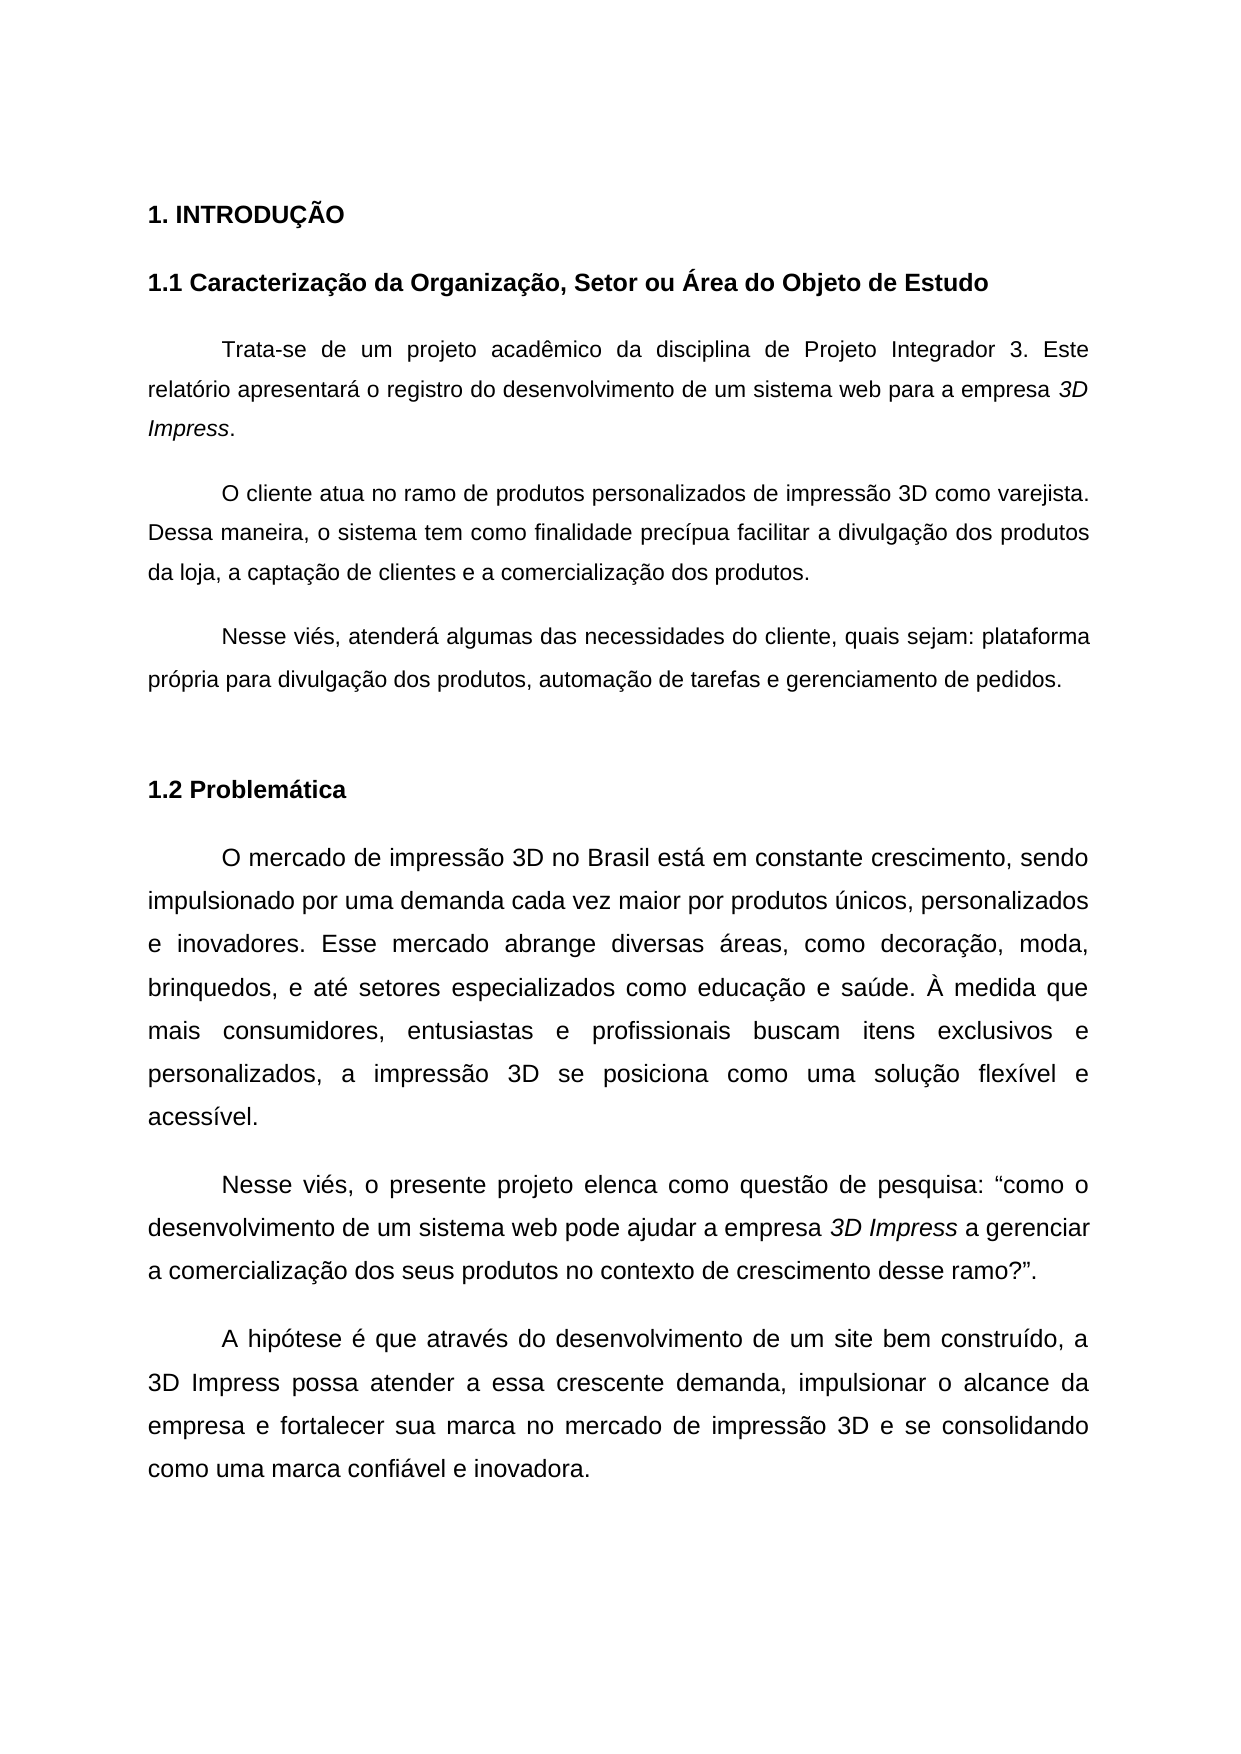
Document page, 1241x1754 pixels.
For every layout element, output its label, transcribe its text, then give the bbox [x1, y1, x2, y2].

text Trata-se de um projeto acadêmico da disciplina de Projeto Integrador 3. Este relatório apresentará o registro do desenvolvimento de um sistema web para a empresa 3D Impress. [148, 336, 1090, 442]
text Nesse viés, atenderá algumas das necessidades do cliente, quais sejam: plataforma própria para divulgação dos produtos, automação de tarefas e gerenciamento de pedidos. [148, 623, 1090, 693]
text O cliente atua no ramo de produtos personalizados de impressão 3D como varejista. Dessa maneira, o sistema tem como finalidade precípua facilitar a divulgação dos produtos da loja, a captação de clientes e a comercialização dos produtos. [148, 480, 1090, 585]
subtitle 1. INTRODUÇÃO [148, 200, 1090, 229]
text Nesse viés, o presente projeto elenca como questão de pesquisa: “como o desenvolvimento de um sistema web pode ajudar a empresa 3D Impress a gerenciar a comercialização dos seus produtos no contexto de crescimento desse ramo?”. [148, 1170, 1090, 1285]
text A hipótese é que através do desenvolvimento de um site bem construído, a 3D Impress possa atender a essa crescente demanda, impulsionar o alcance da empresa e fortalecer sua marca no mercado de impressão 3D e se consolidando como uma marca confiável e inovadora. [148, 1324, 1090, 1483]
subtitle 1.1 Caracterização da Organização, Setor ou Área do Objeto de Estudo [148, 268, 1090, 297]
subtitle 1.2 Problemática [148, 732, 1090, 804]
text O mercado de impressão 3D no Brasil está em constante crescimento, sendo impulsionado por uma demanda cada vez maior por produtos únicos, personalizados e inovadores. Esse mercado abrange diversas áreas, como decoração, moda, brinquedos, e até setores especializados como educação e saúde. À medida que mais consumidores, entusiastas e profissionais buscam itens exclusivos e personalizados, a impressão 3D se posiciona como uma solução flexível e acessível. [148, 843, 1090, 1131]
